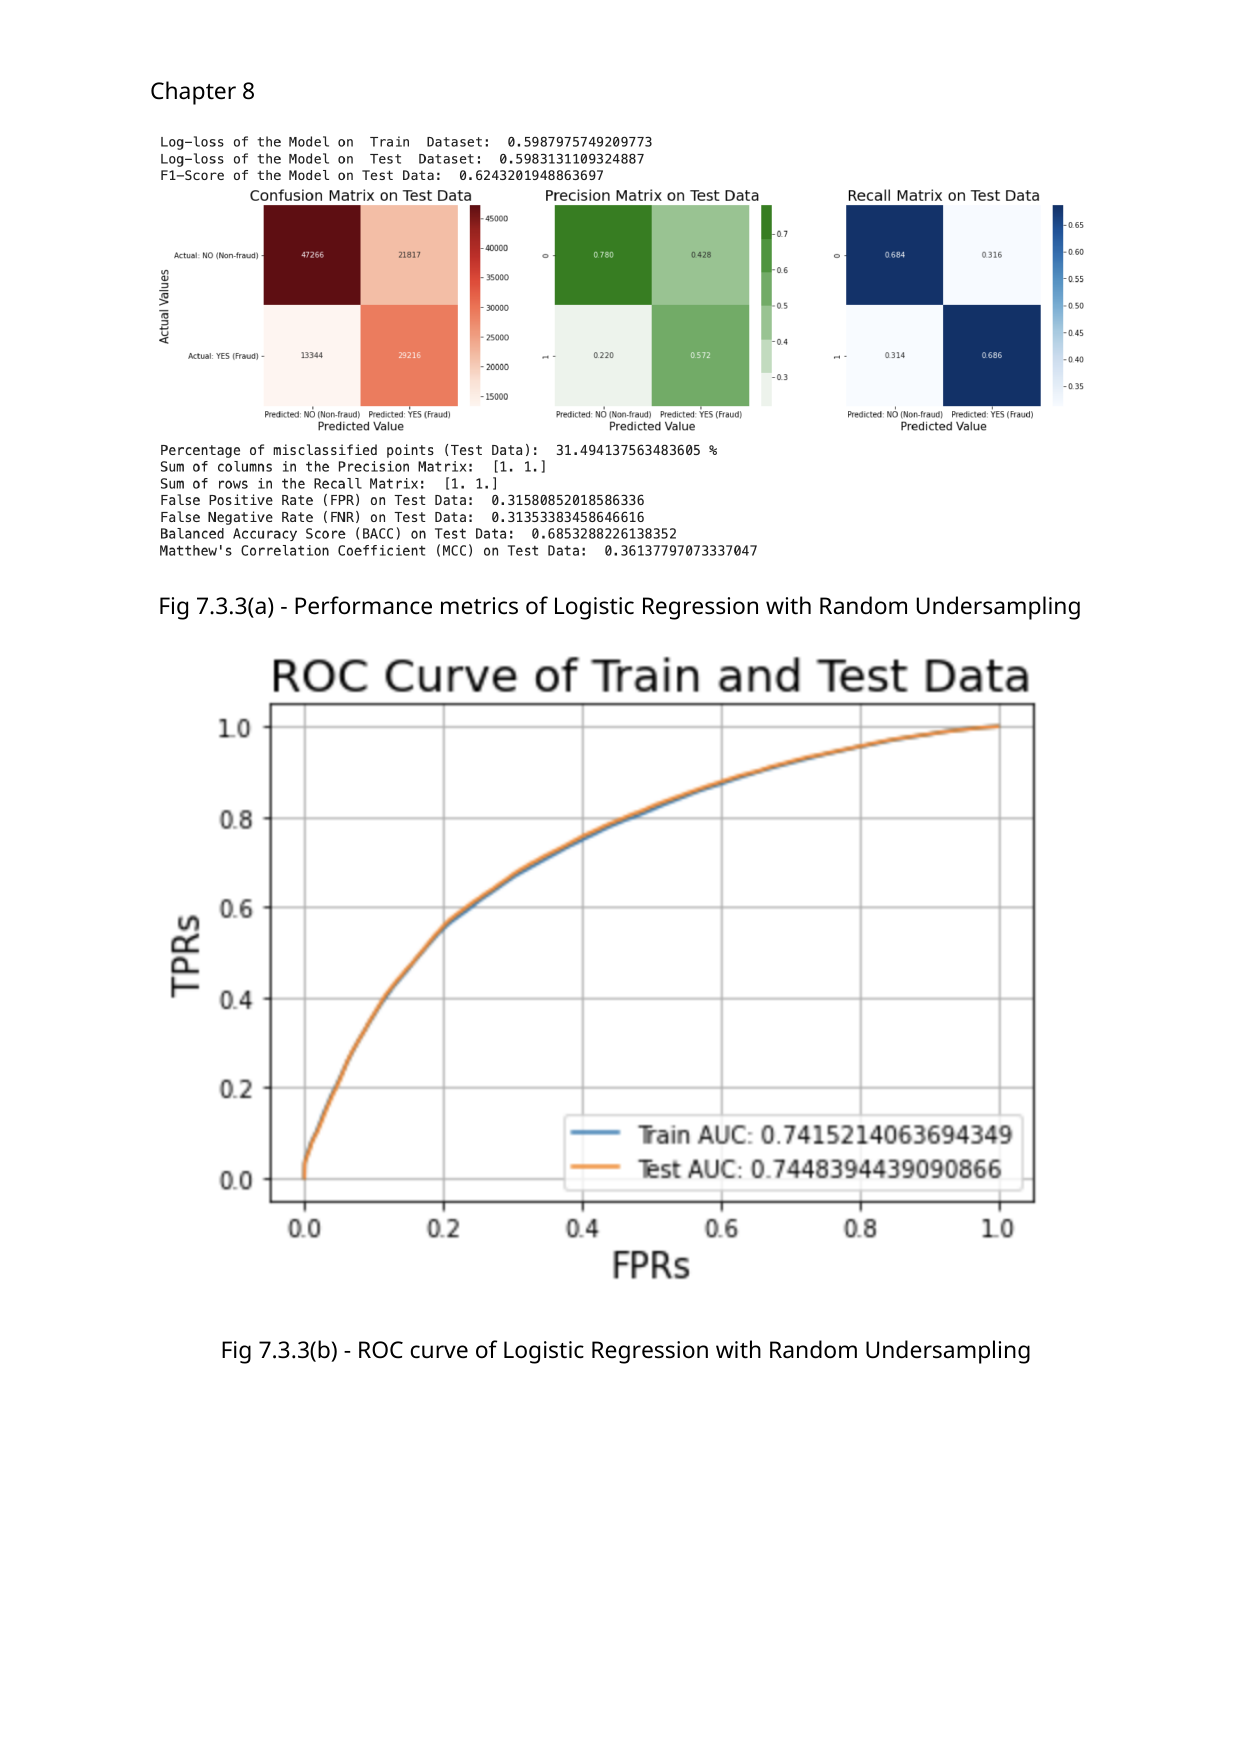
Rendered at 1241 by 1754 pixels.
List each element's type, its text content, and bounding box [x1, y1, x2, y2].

text Fig 7.3.3(a) - Performance metrics of Logistic Regression with Random Undersampling [150, 590, 1090, 621]
text Fig 7.3.3(b) - ROC curve of Logistic Regression with Random Undersampling [150, 1334, 1090, 1365]
picture [150, 131, 1091, 565]
picture [150, 646, 1091, 1299]
